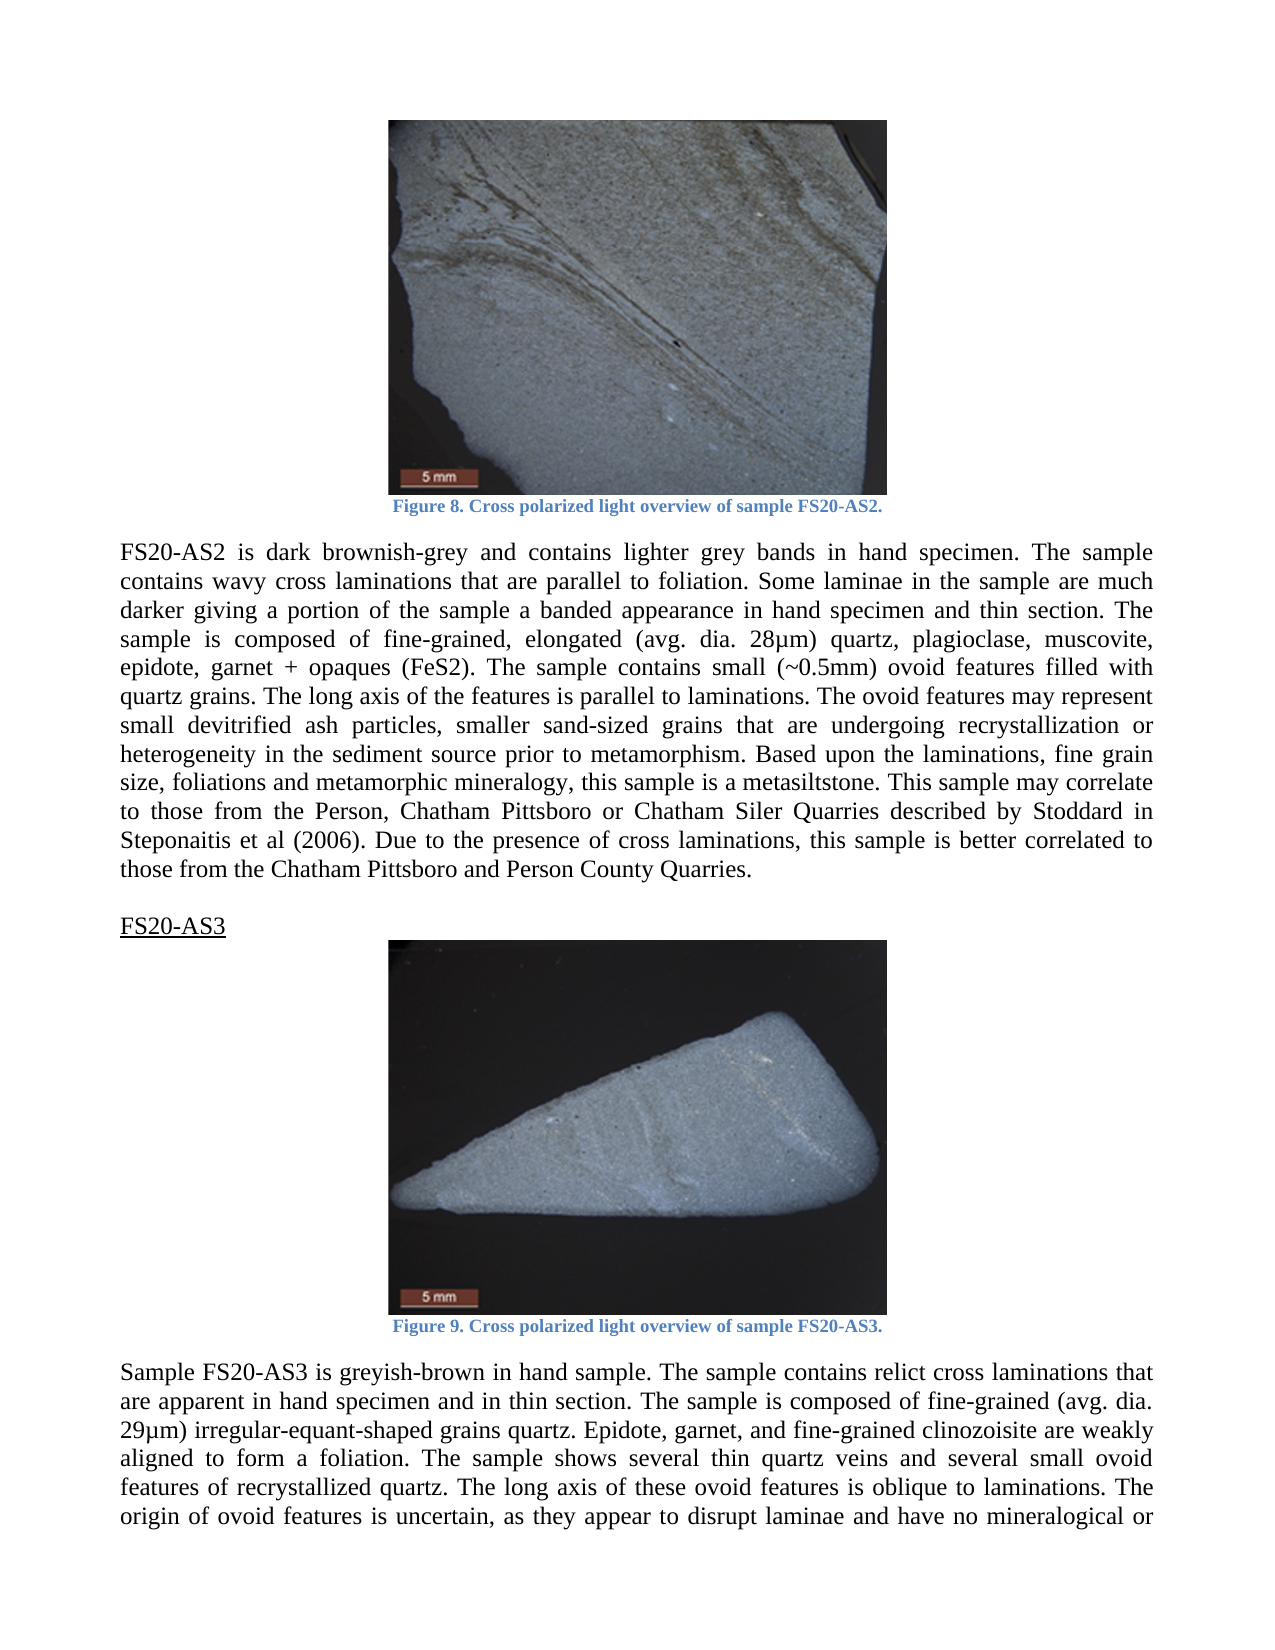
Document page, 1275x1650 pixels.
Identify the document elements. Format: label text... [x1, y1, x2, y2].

picture [388, 120, 887, 495]
picture [388, 940, 887, 1315]
text FS20-AS3 [120, 911, 1155, 940]
text FS20-AS2 is dark brownish-grey and contains lighter grey bands in hand specimen. The sample contains wavy cross laminations that are parallel to foliation. Some laminae in the sample are much darker giving a portion of the sample a banded appearance in hand specimen and thin section. The sample is composed of fine-grained, elongated (avg. dia. 28µm) quartz, plagioclase, muscovite, epidote, garnet + opaques (FeS2). The sample contains small (~0.5mm) ovoid features filled with quartz grains. The long axis of the features is parallel to laminations. The ovoid features may represent small devitrified ash particles, smaller sand-sized grains that are undergoing recrystallization or heterogeneity in the sediment source prior to metamorphism. Based upon the laminations, fine grain size, foliations and metamorphic mineralogy, this sample is a metasiltstone. This sample may correlate to those from the Person, Chatham Pittsboro or Chatham Siler Quarries described by Stoddard in Steponaitis et al (2006). Due to the presence of cross laminations, this sample is better correlated to those from the Chatham Pittsboro and Person County Quarries. [120, 537, 1155, 882]
text Figure 8. Cross polarized light overview of sample FS20-AS2. [120, 495, 1155, 517]
text Figure 9. Cross polarized light overview of sample FS20-AS3. [120, 1315, 1155, 1336]
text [120, 1357, 1155, 1530]
